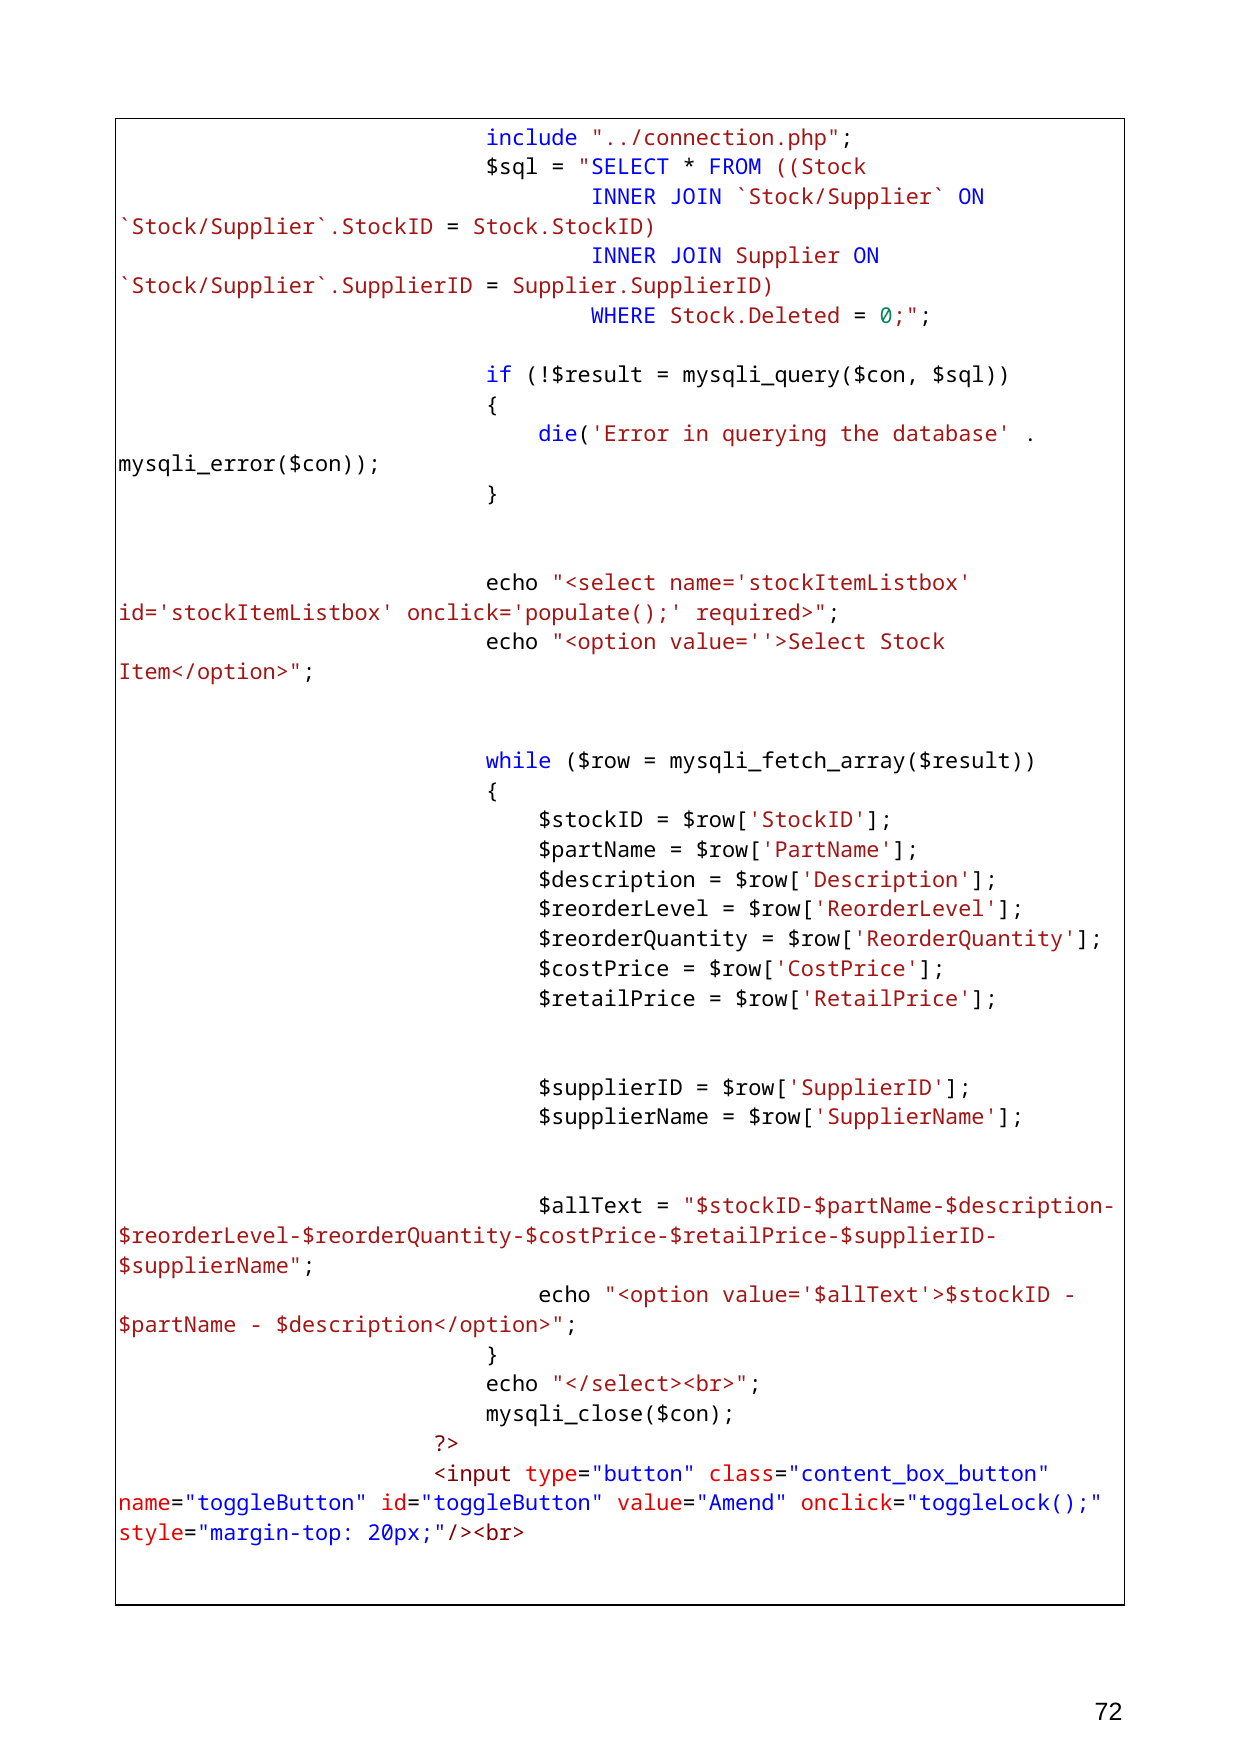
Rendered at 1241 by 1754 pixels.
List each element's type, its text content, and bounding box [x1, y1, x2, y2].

text WHERE Stock.Deleted = 0;"; [118, 299, 1122, 329]
text echo "<select name='stockItemListbox' id='stockItemListbox' onclick='populate();' required>"; [118, 567, 1122, 626]
text mysqli_close($con); [118, 1398, 1122, 1427]
text INNER JOIN Supplier ON `Stock/Supplier`.SupplierID = Supplier.SupplierID) [118, 240, 1122, 299]
text $costPrice = $row['CostPrice']; [118, 952, 1122, 982]
text { [118, 774, 1122, 804]
text include "../connection.php"; [116, 119, 1124, 151]
text INNER JOIN `Stock/Supplier` ON `Stock/Supplier`.StockID = Stock.StockID) [118, 181, 1122, 240]
text $stockID = $row['StockID']; [118, 804, 1122, 834]
text while ($row = mysqli_fetch_array($result)) [118, 745, 1122, 774]
text echo "<option value=''>Select Stock Item</option>"; [118, 626, 1122, 685]
text $retailPrice = $row['RetailPrice']; [118, 982, 1122, 1012]
text $sql = "SELECT * FROM ((Stock [118, 151, 1122, 181]
text $reorderQuantity = $row['ReorderQuantity']; [118, 923, 1122, 952]
text { [118, 388, 1122, 418]
text $partName = $row['PartName']; [118, 834, 1122, 863]
text $reorderLevel = $row['ReorderLevel']; [118, 893, 1122, 923]
text ?> [118, 1427, 1122, 1457]
text echo "<option value='$allText'>$stockID - $partName - $description</option>"; [118, 1279, 1122, 1338]
text } [118, 477, 1122, 507]
text if (!$result = mysqli_query($con, $sql)) [118, 359, 1122, 388]
text echo "</select><br>"; [118, 1368, 1122, 1398]
text $allText = "$stockID-$partName-$description-$reorderLevel-$reorderQuantity-$costPrice-$retailPrice-$supplierID-$supplierName"; [118, 1190, 1122, 1279]
text <input type="button" class="content_box_button" name="toggleButton" id="toggleButton" value="Amend" onclick="toggleLock();" style="margin-top: 20px;"/><br> [118, 1457, 1122, 1546]
text $description = $row['Description']; [118, 863, 1122, 893]
text } [118, 1338, 1122, 1368]
text die('Error in querying the database' . mysqli_error($con)); [118, 418, 1122, 477]
text $supplierName = $row['SupplierName']; [118, 1101, 1122, 1131]
text $supplierID = $row['SupplierID']; [118, 1071, 1122, 1101]
